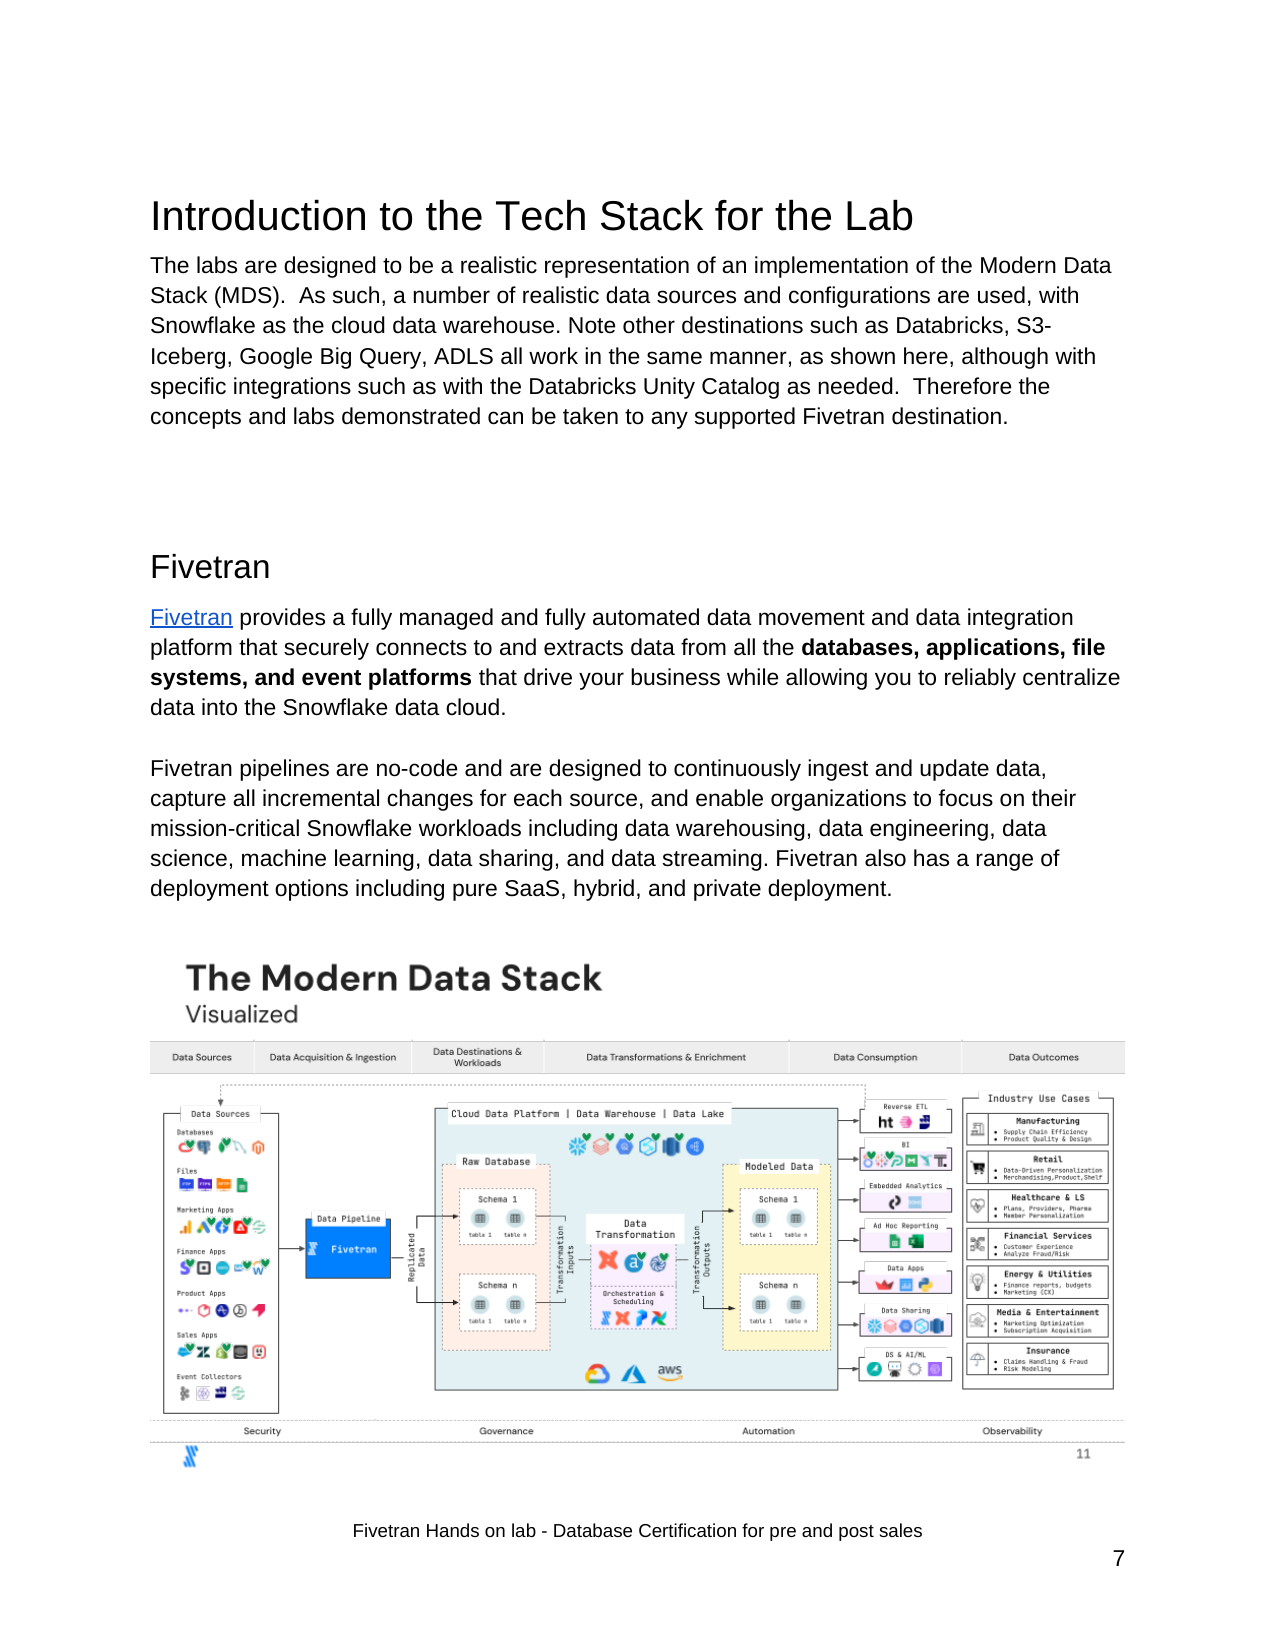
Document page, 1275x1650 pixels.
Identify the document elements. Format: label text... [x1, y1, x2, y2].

text Fivetran pipelines are no-code and are designed to continuously ingest and update data, capture all incremental changes for each source, and enable organizations to focus on their mission-critical Snowflake workloads including data warehousing, data engineering, data science, machine learning, data sharing, and data streaming. Fivetran also has a range of deployment options including pure SaaS, hybrid, and private deployment. [150, 754, 1125, 902]
text Fivetran provides a fully managed and fully automated data movement and data integration platform that securely connects to and extracts data from all the databases, applications, file systems, and event platforms that drive your business while allowing you to reliably centralize data into the Snowflake data cloud. [150, 603, 1125, 720]
text The labs are designed to be a realistic representation of an implementation of the Modern Data Stack (MDS). As such, a number of realistic data sources and configurations are used, with Snowflake as the cloud data warehouse. Note other destinations such as Databricks, S3-Iceberg, Google Big Query, ADLS all work in the same manner, as shown here, although with specific integrations such as with the Databricks Unity Catalog as needed. Therefore the concepts and labs demonstrated can be taken to any supported Fivetran destination. [150, 252, 1125, 429]
subtitle Introduction to the Tech Stack for the Lab [150, 192, 1125, 239]
picture [150, 935, 1125, 1484]
subtitle Fivetran [150, 547, 1125, 585]
